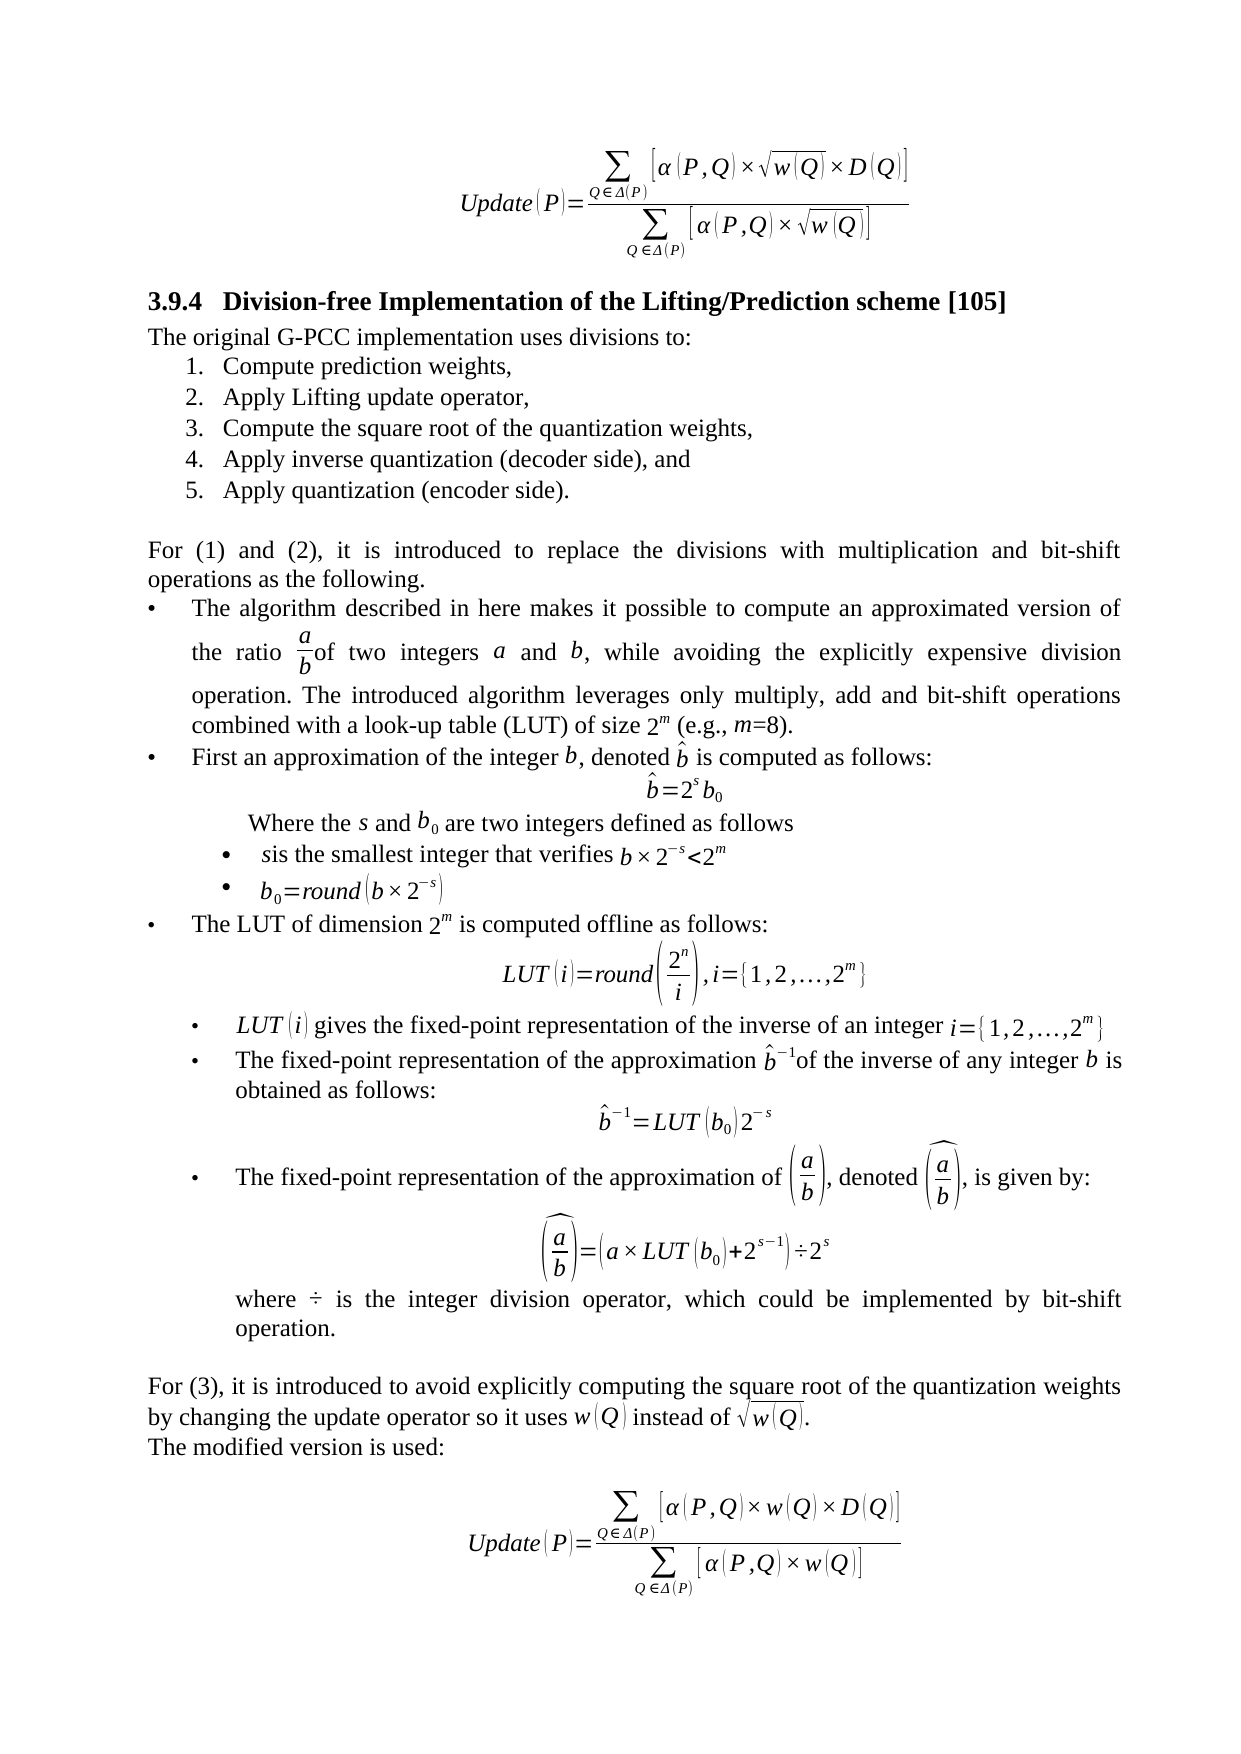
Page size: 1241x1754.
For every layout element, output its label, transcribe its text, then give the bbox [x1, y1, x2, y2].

list where is the integer division operator, which could be implemented by bit-shift operation. [235, 1284, 1122, 1342]
list The fixed-point representation of the approximation of the inverse of any integer is obtained as follows: [191, 1043, 1122, 1103]
list First an approximation of the integer , denoted is computed as follows: [148, 740, 1122, 772]
list gives the fixed-point representation of the inverse of an integer [191, 1008, 1122, 1043]
list Apply quantization (encoder side). [185, 475, 1122, 504]
list Compute prediction weights, [185, 351, 1122, 380]
text For (3), it is introduced to avoid explicitly computing the square root of the quantization weights by changing the update operator so it uses instead of . [148, 1371, 1122, 1432]
list Apply inverse quantization (decoder side), and [185, 444, 1122, 473]
list The LUT of dimension is computed offline as follows: [148, 908, 1122, 939]
list Apply Lifting update operator, [185, 382, 1122, 411]
text The modified version is used: [148, 1432, 1122, 1461]
text For (1) and (2), it is introduced to replace the divisions with multiplication and bit-shift operations as the following. [148, 535, 1122, 593]
subtitle Division-free Implementation of the Lifting/Prediction scheme [105] [148, 285, 1122, 316]
list Compute the square root of the quantization weights, [185, 413, 1122, 442]
list The algorithm described in here makes it possible to compute an approximated version of the ratio of two integers and , while avoiding the explicitly expensive division operation. The introduced algorithm leverages only multiply, add and bit-shift operations combined with a look-up table (LUT) of size (e.g., =8). [148, 593, 1122, 740]
list is the smallest integer that verifies [223, 838, 1122, 871]
text The original G-PCC implementation uses divisions to: [148, 322, 1122, 351]
list Where the and are two integers defined as follows [248, 807, 1122, 838]
list The fixed-point representation of the approximation of , denoted , is given by: [191, 1140, 1122, 1212]
